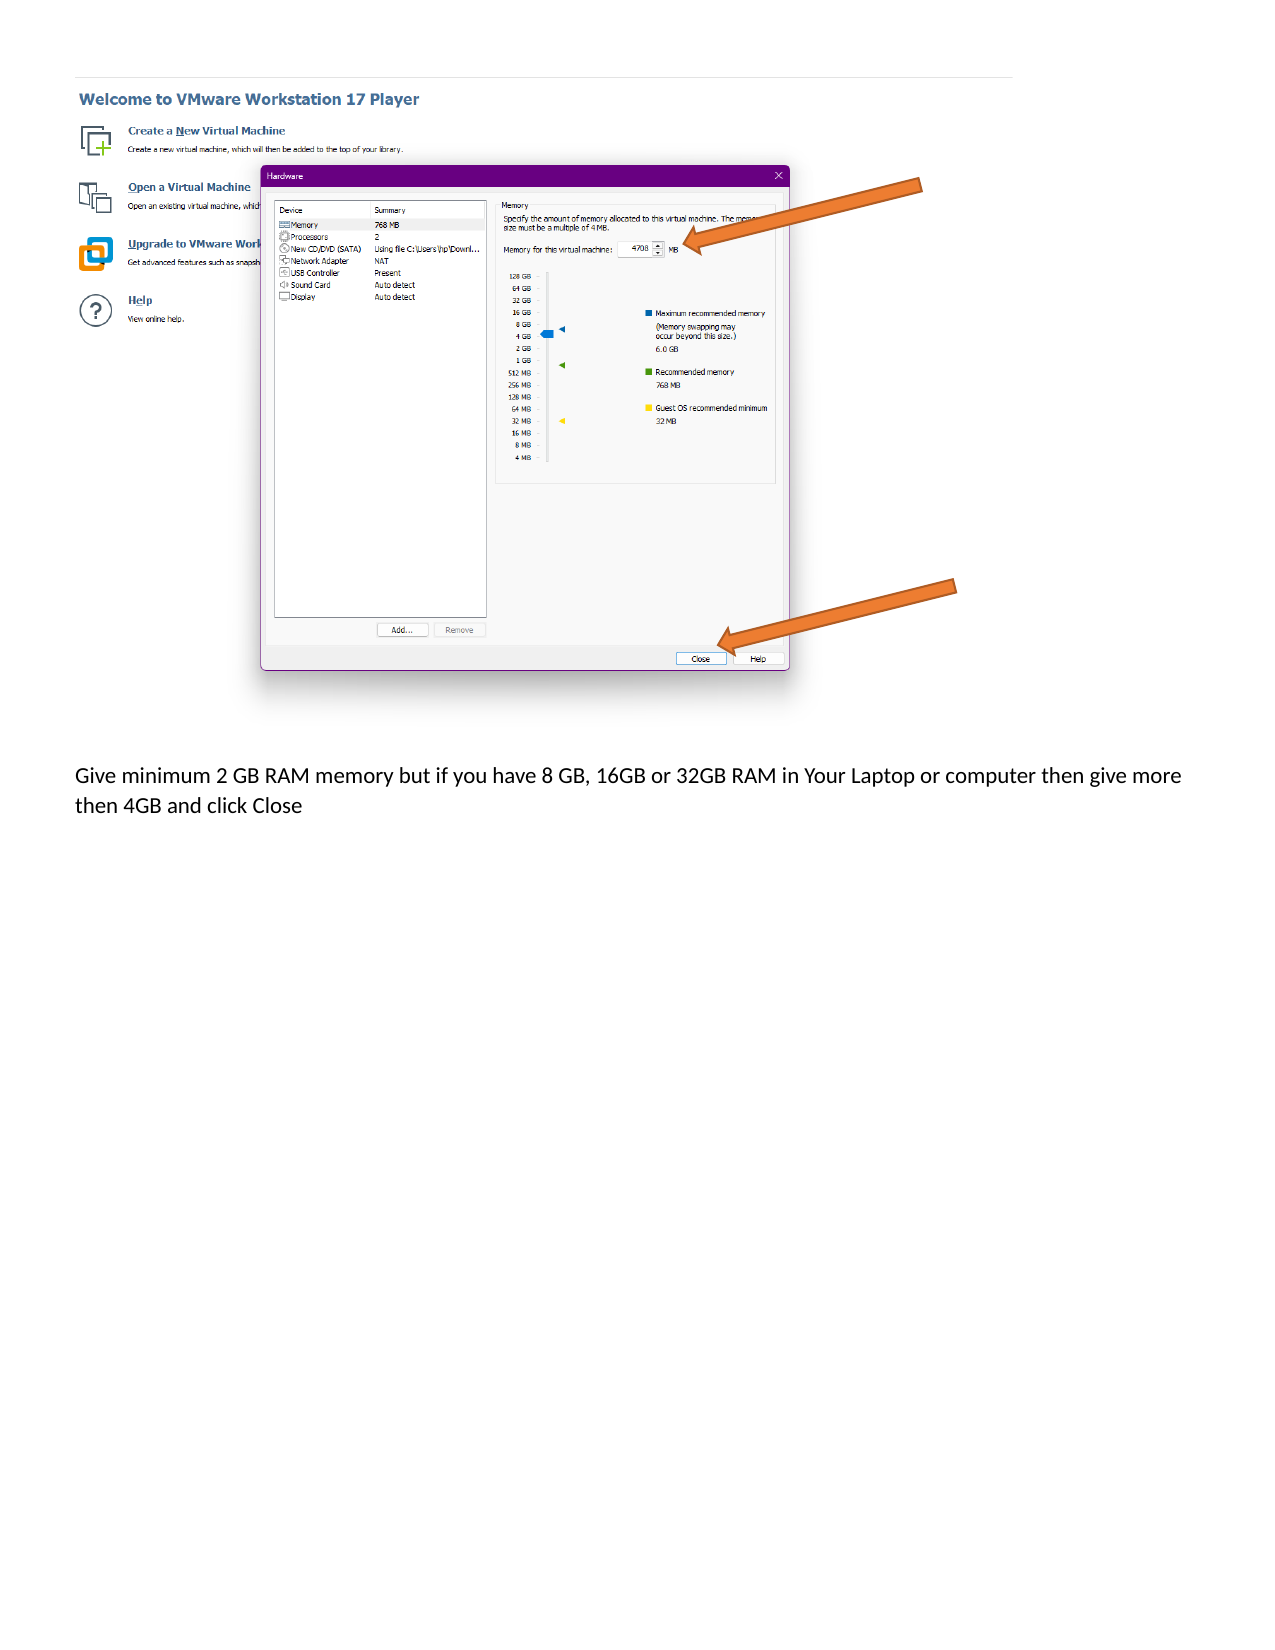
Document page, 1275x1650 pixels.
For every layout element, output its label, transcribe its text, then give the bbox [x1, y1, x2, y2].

picture [75, 75, 1013, 742]
text Give minimum 2 GB RAM memory but if you have 8 GB, 16GB or 32GB RAM in Your Laptop or computer then give more then 4GB and click Close [75, 761, 1200, 819]
